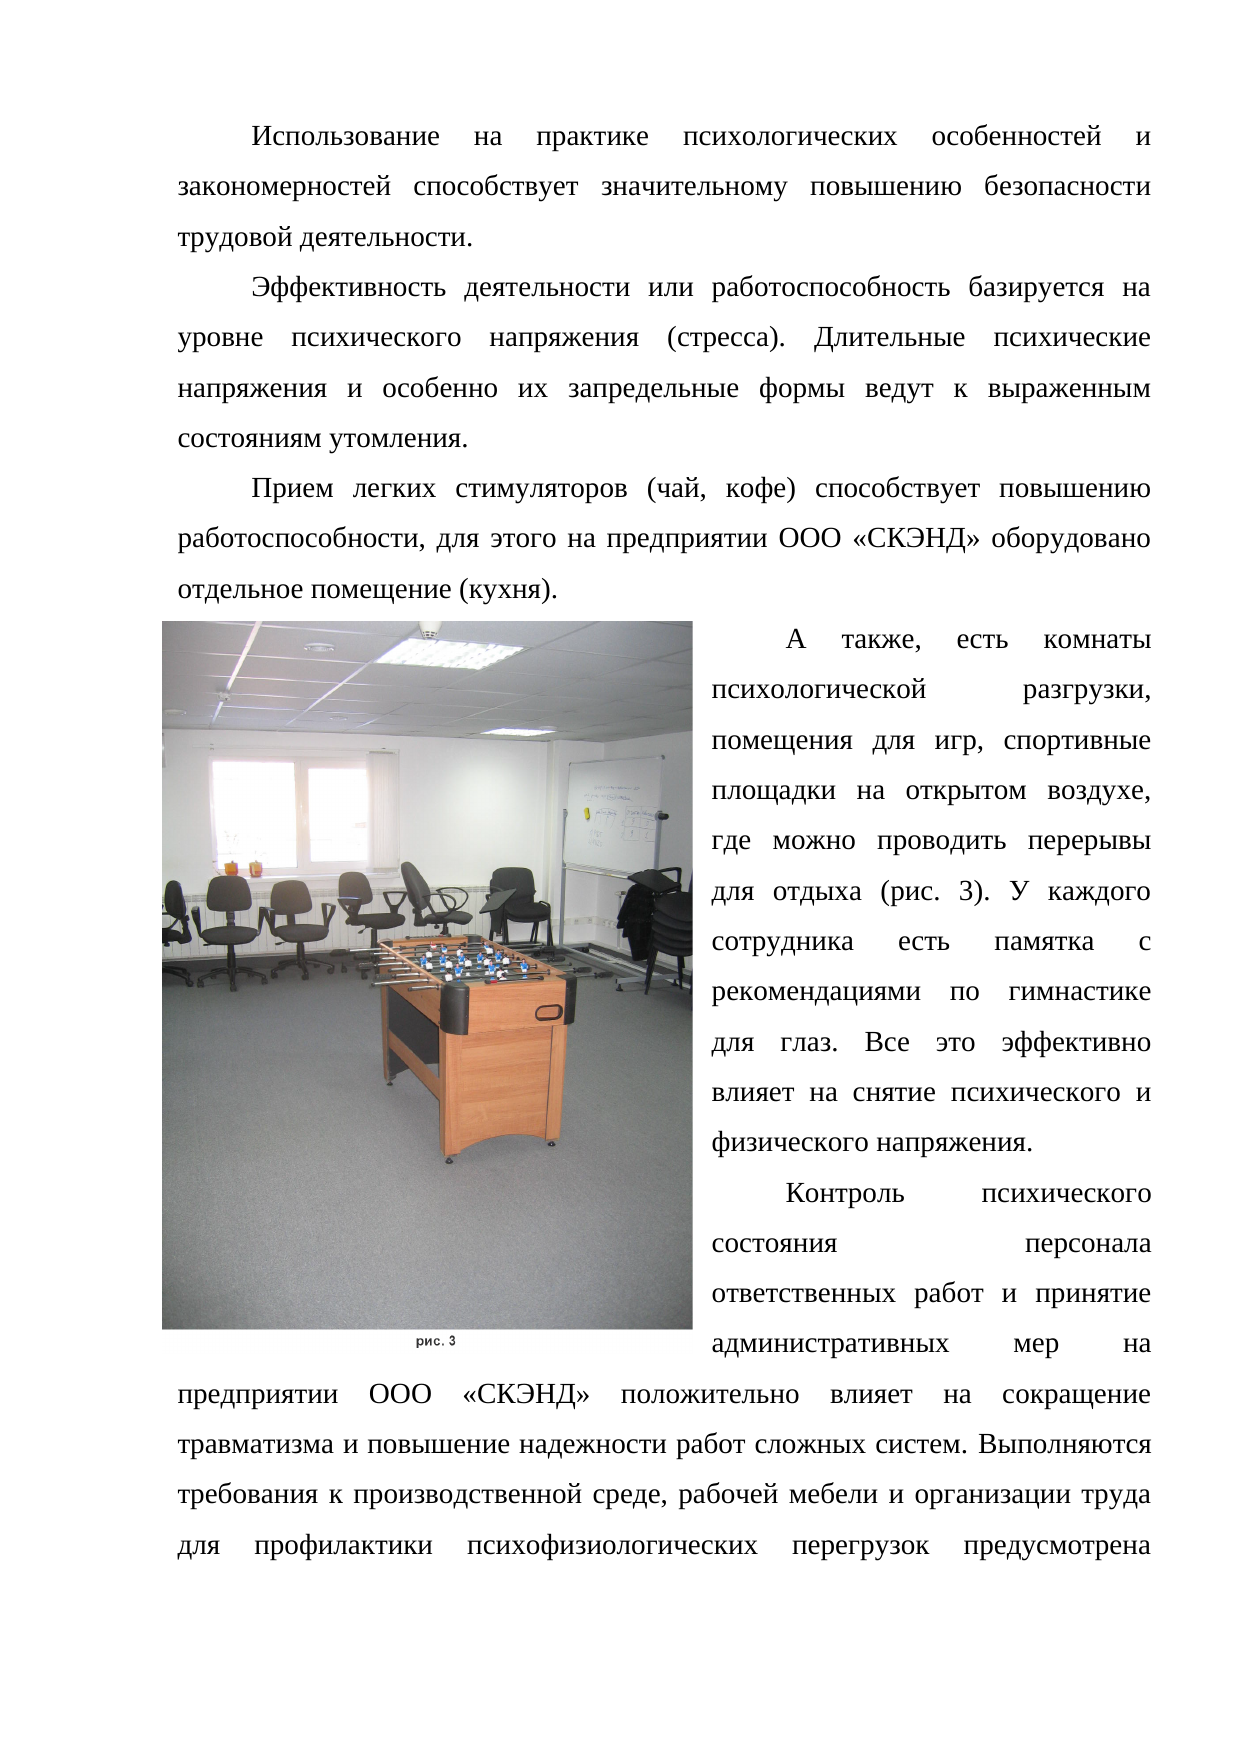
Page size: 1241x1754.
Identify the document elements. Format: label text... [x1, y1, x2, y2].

picture [162, 621, 693, 1354]
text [177, 1175, 1152, 1560]
text Эффективность деятельности или работоспособность базируется на уровне психического напряжения (стресса). Длительные психические напряжения и особенно их запредельные формы ведут к выраженным состояниям утомления. [177, 269, 1152, 453]
text А также, есть комнаты психологической разгрузки, помещения для игр, спортивные площадки на открытом воздухе, где можно проводить перерывы для отдыха (рис. 3). У каждого сотрудника есть памятка с рекомендациями по гимнастике для глаз. Все это эффективно влияет на снятие психического и физического напряжения. [693, 621, 1152, 1158]
text Прием легких стимуляторов (чай, кофе) способствует повышению работоспособности, для этого на предприятии ООО «СКЭНД» оборудовано отдельное помещение (кухня). [177, 470, 1152, 604]
text Использование на практике психологических особенностей и закономерностей способствует значительному повышению безопасности трудовой деятельности. [177, 118, 1152, 252]
